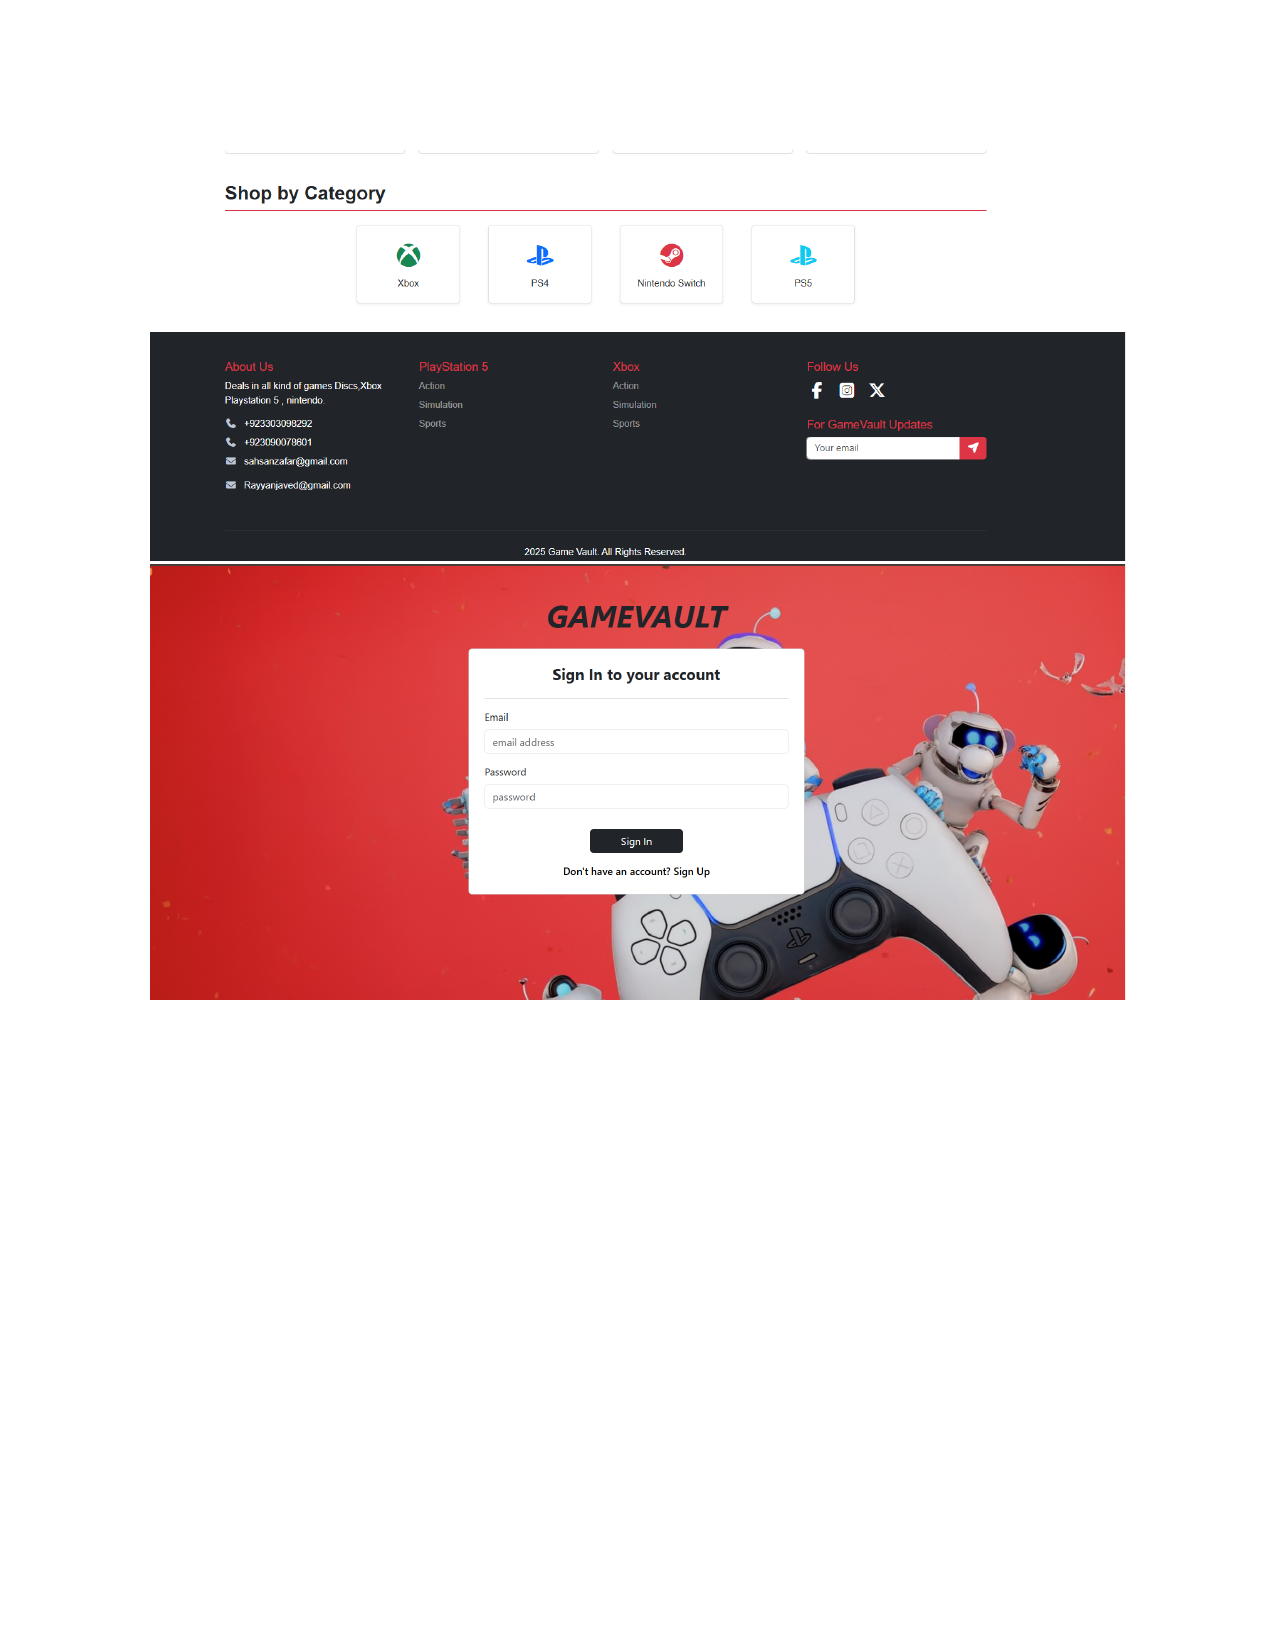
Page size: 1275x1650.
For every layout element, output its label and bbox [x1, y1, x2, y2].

picture [150, 564, 1125, 1000]
picture [150, 150, 1125, 561]
